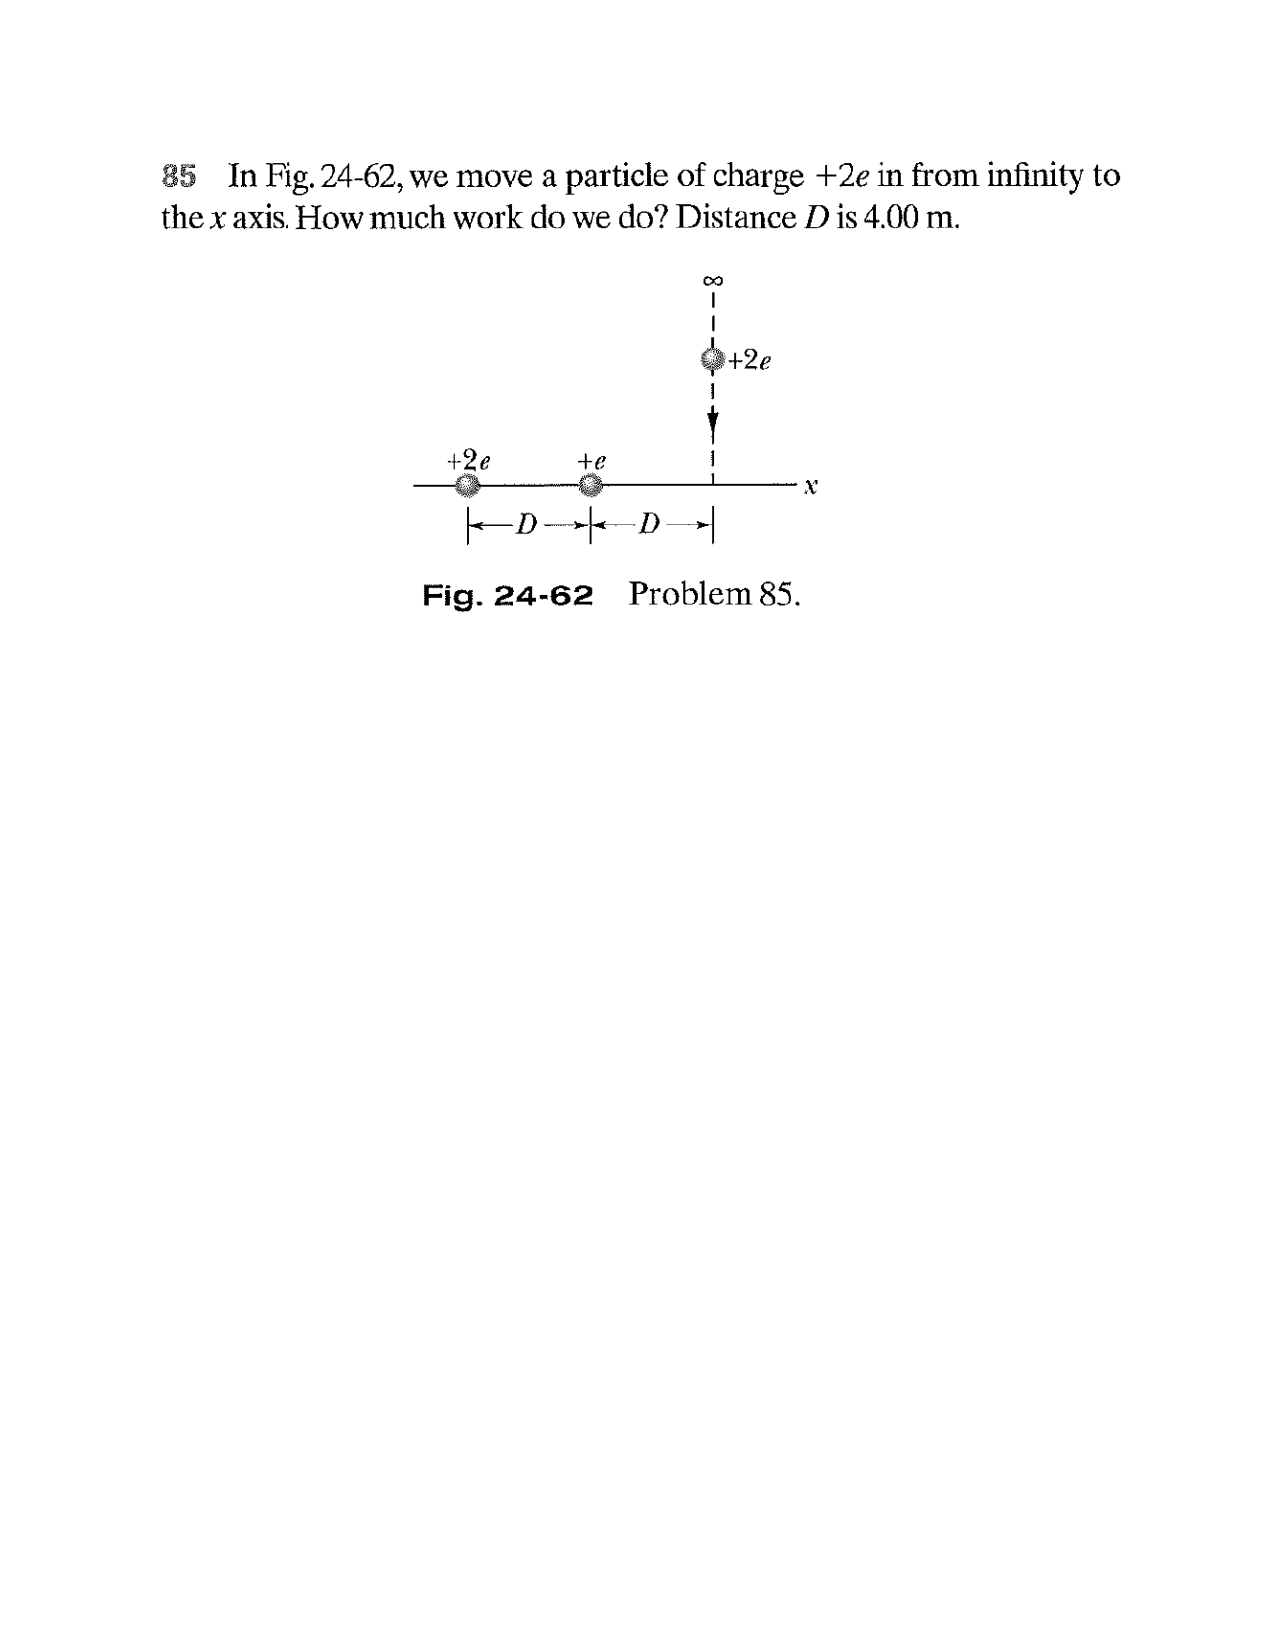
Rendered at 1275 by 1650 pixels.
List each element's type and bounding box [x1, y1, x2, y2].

picture [150, 150, 1125, 619]
